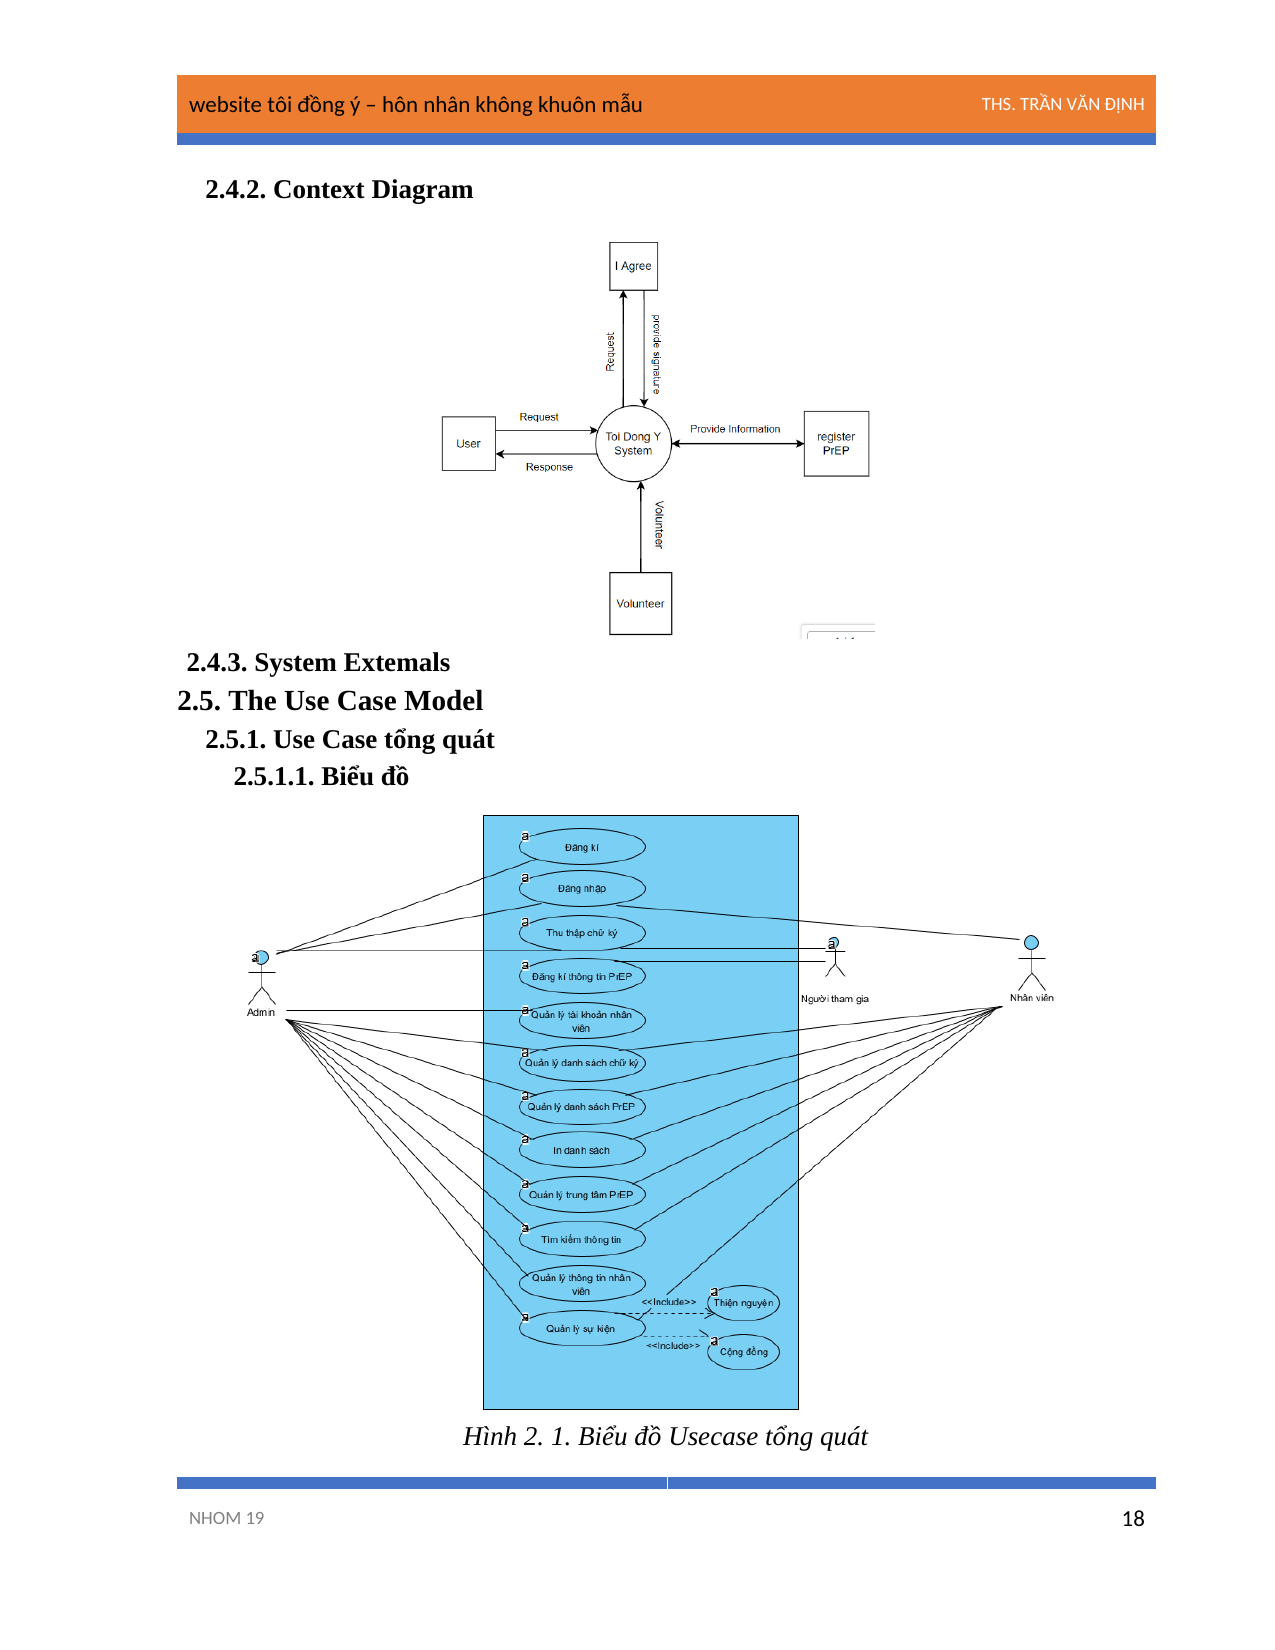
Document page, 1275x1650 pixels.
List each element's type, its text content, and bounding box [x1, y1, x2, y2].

picture [427, 229, 875, 639]
subtitle 2.5.1. Use Case tổng quát [205, 723, 1156, 754]
subtitle 2.4.2. Context Diagram [205, 173, 1156, 204]
picture [237, 803, 1064, 1419]
subtitle 2.5. The Use Case Model [177, 683, 1156, 717]
subtitle 2.5.1.1. Biểu đồ [233, 760, 1156, 791]
